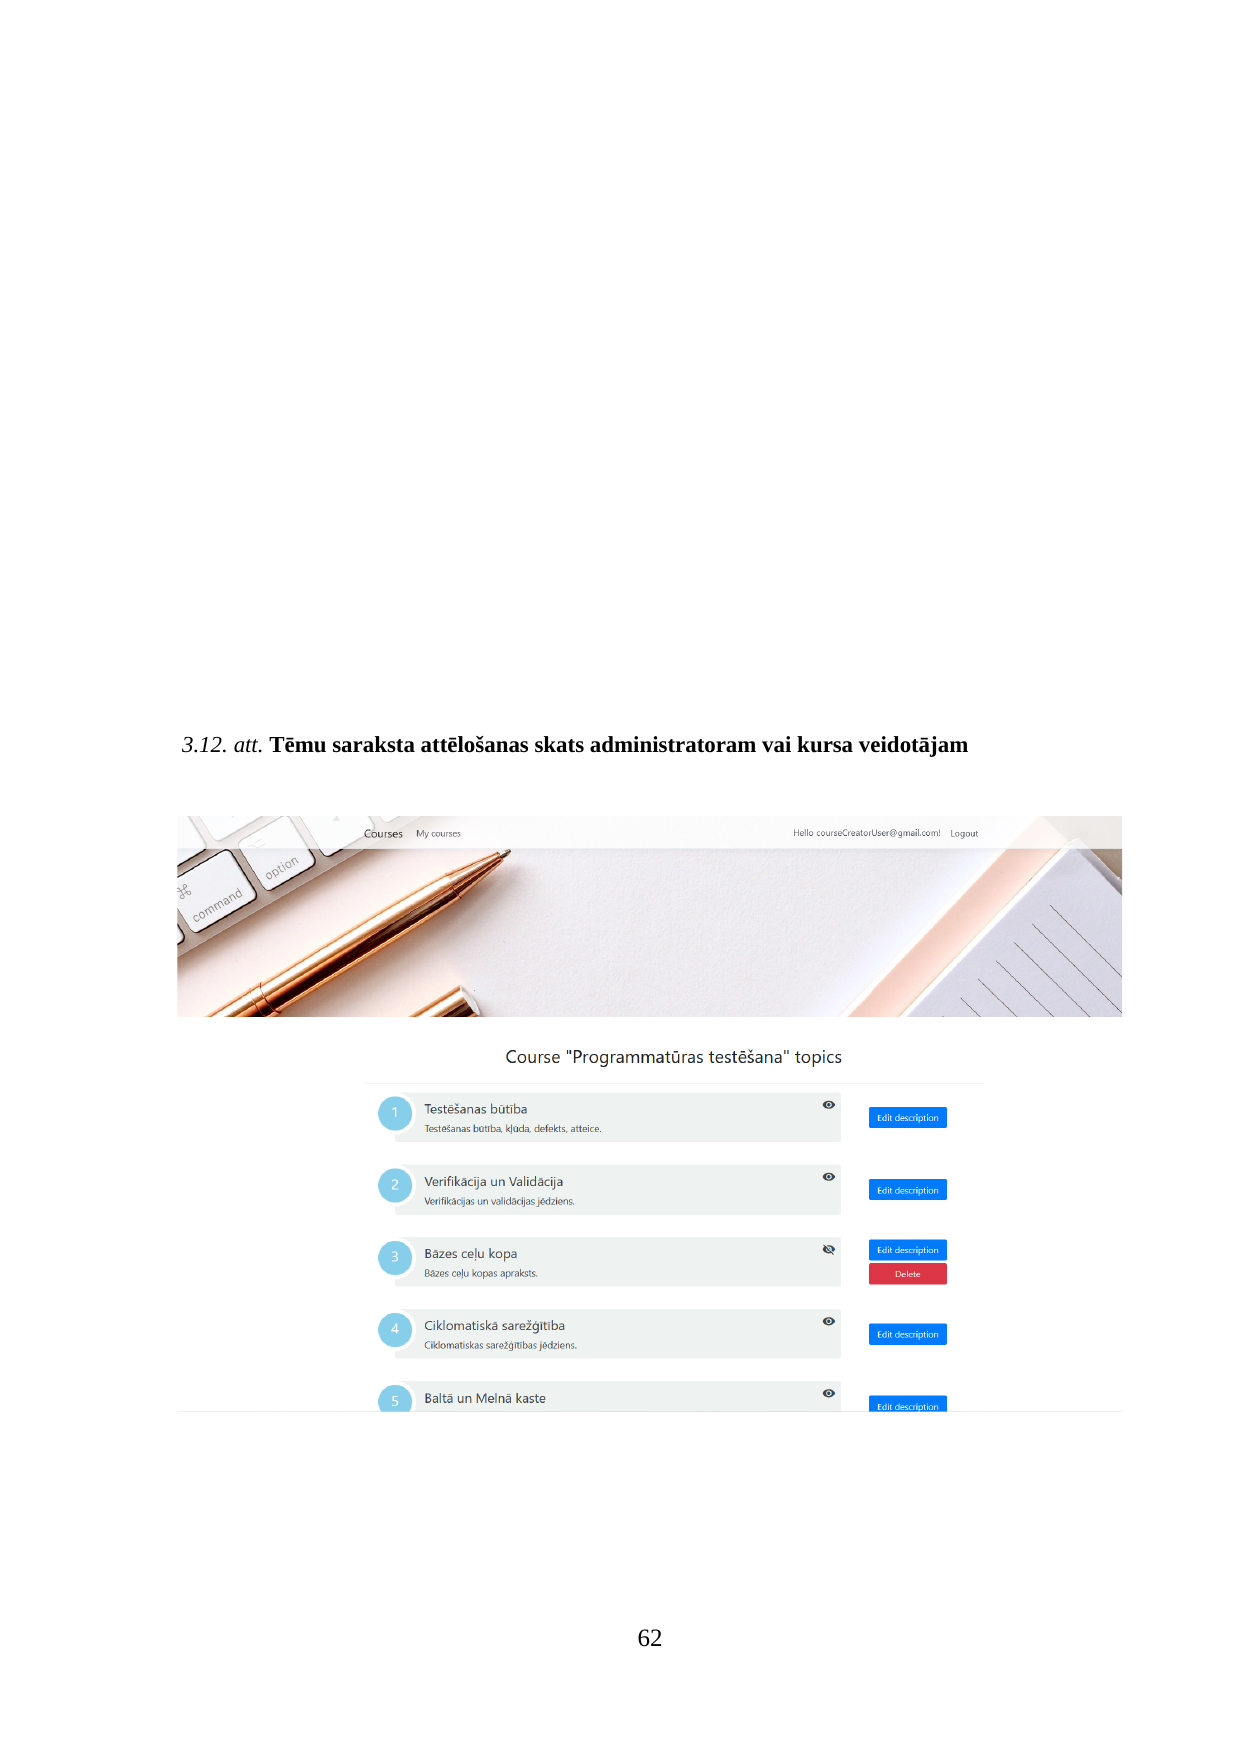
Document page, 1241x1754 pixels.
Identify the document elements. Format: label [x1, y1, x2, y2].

picture [177, 816, 1123, 1412]
